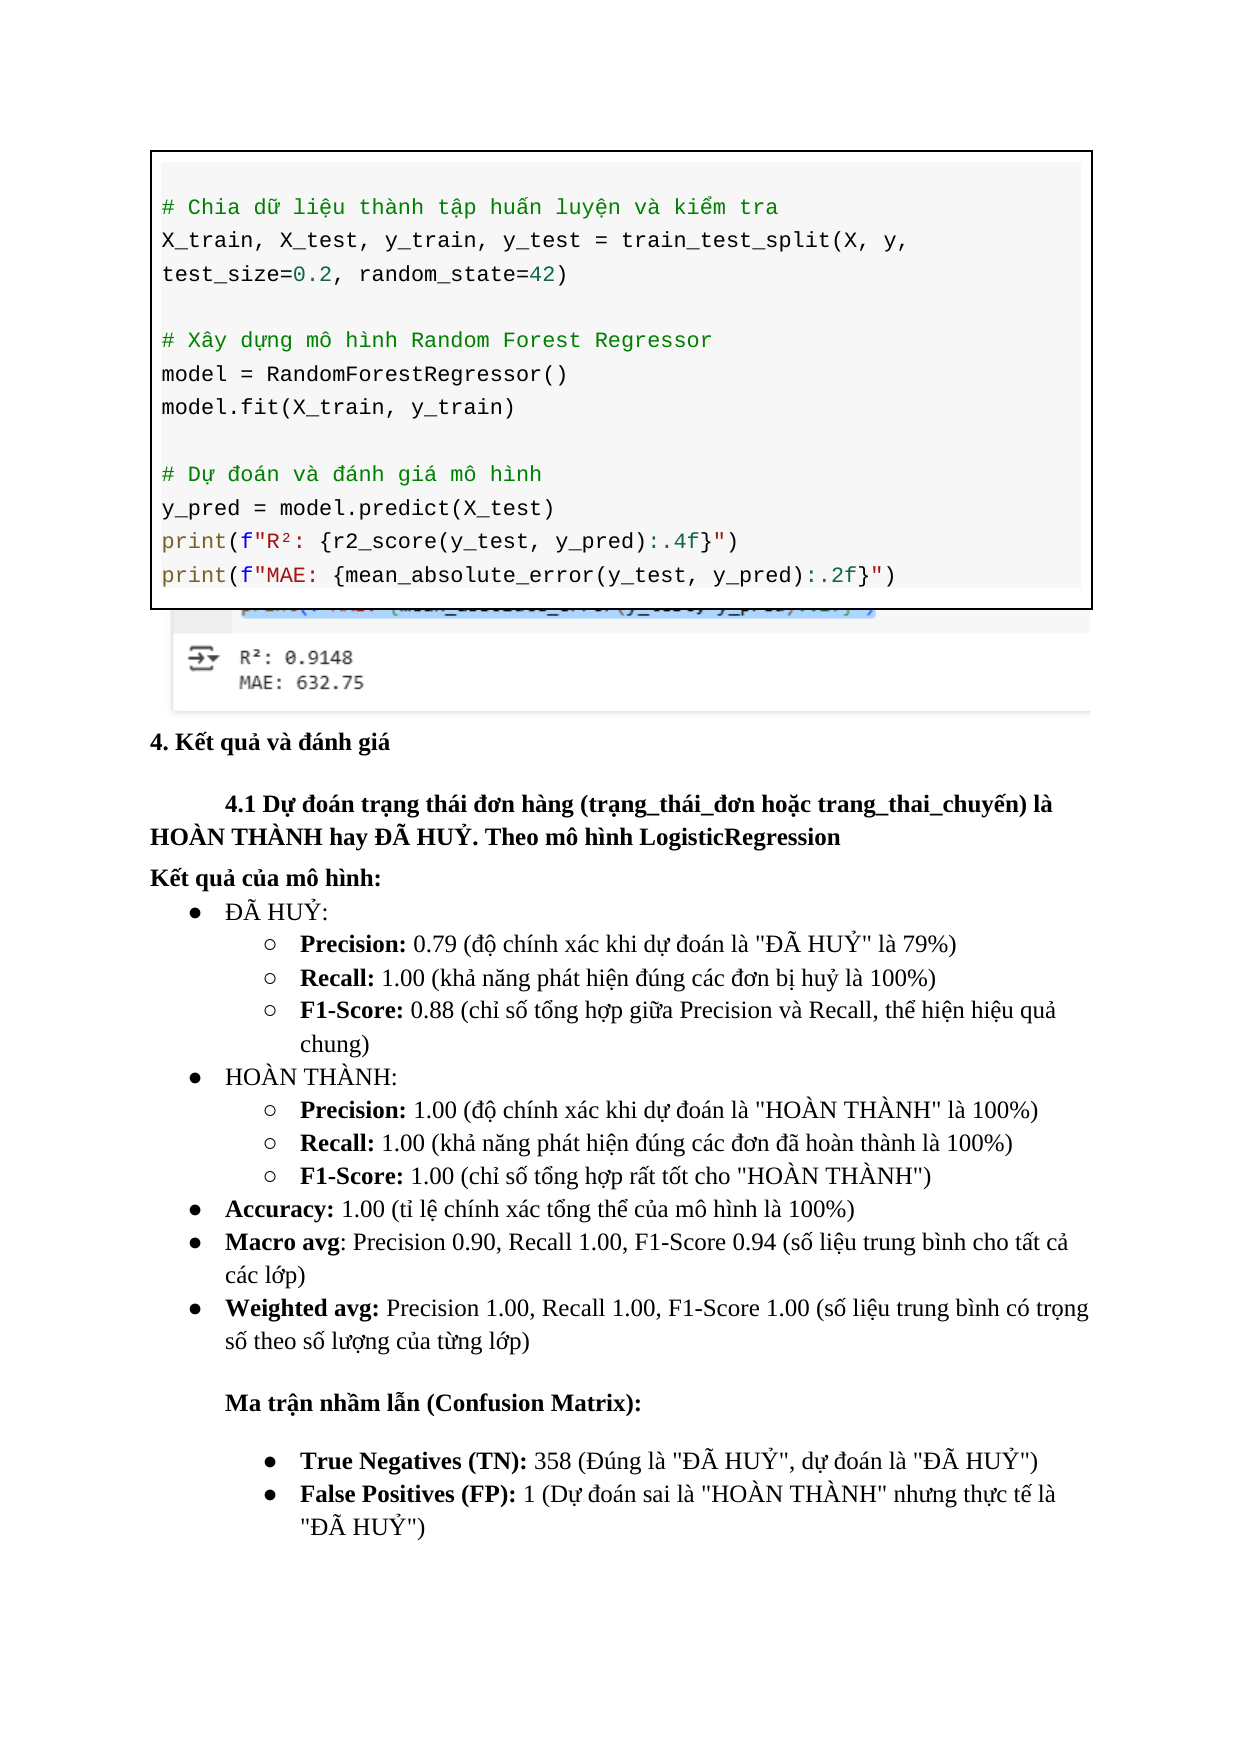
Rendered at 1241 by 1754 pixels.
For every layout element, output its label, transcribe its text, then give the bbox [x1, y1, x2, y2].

list Precision: 1.00 (độ chính xác khi dự đoán là "HOÀN THÀNH" là 100%) [262, 1095, 1090, 1123]
list True Negatives (TN): 358 (Đúng là "ĐÃ HUỶ", dự đoán là "ĐÃ HUỶ") [262, 1446, 1090, 1475]
list F1-Score: 1.00 (chỉ số tổng hợp rất tốt cho "HOÀN THÀNH") [262, 1161, 1090, 1189]
list F1-Score: 0.88 (chỉ số tổng hợp giữa Precision và Recall, thể hiện hiệu quả chung) [262, 996, 1090, 1057]
list Weighted avg: Precision 1.00, Recall 1.00, F1-Score 1.00 (số liệu trung bình có trọng số theo số lượng của từng lớp) [187, 1293, 1090, 1354]
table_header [152, 152, 1091, 608]
list HOÀN THÀNH: [187, 1062, 1090, 1090]
list ĐÃ HUỶ: [187, 897, 1090, 925]
list Recall: 1.00 (khả năng phát hiện đúng các đơn đã hoàn thành là 100%) [262, 1128, 1090, 1156]
subtitle 4.1 Dự đoán trạng thái đơn hàng (trạng_thái_đơn hoặc trang_thai_chuyến) là HOÀN THÀNH hay ĐÃ HUỶ. Theo mô hình LogisticRegression [150, 789, 1090, 851]
list Recall: 1.00 (khả năng phát hiện đúng các đơn bị huỷ là 100%) [262, 963, 1090, 991]
text Ma trận nhầm lẫn (Confusion Matrix): [150, 1388, 1090, 1417]
list Macro avg: Precision 0.90, Recall 1.00, F1-Score 0.94 (số liệu trung bình cho tất cả các lớp) [187, 1227, 1090, 1288]
list Precision: 0.79 (độ chính xác khi dự đoán là "ĐÃ HUỶ" là 79%) [262, 929, 1090, 958]
text Kết quả của mô hình: [150, 863, 1090, 892]
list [262, 1479, 1090, 1541]
picture [150, 610, 1091, 723]
list Accuracy: 1.00 (tỉ lệ chính xác tổng thể của mô hình là 100%) [187, 1194, 1090, 1222]
text 4. Kết quả và đánh giá [150, 723, 1090, 756]
